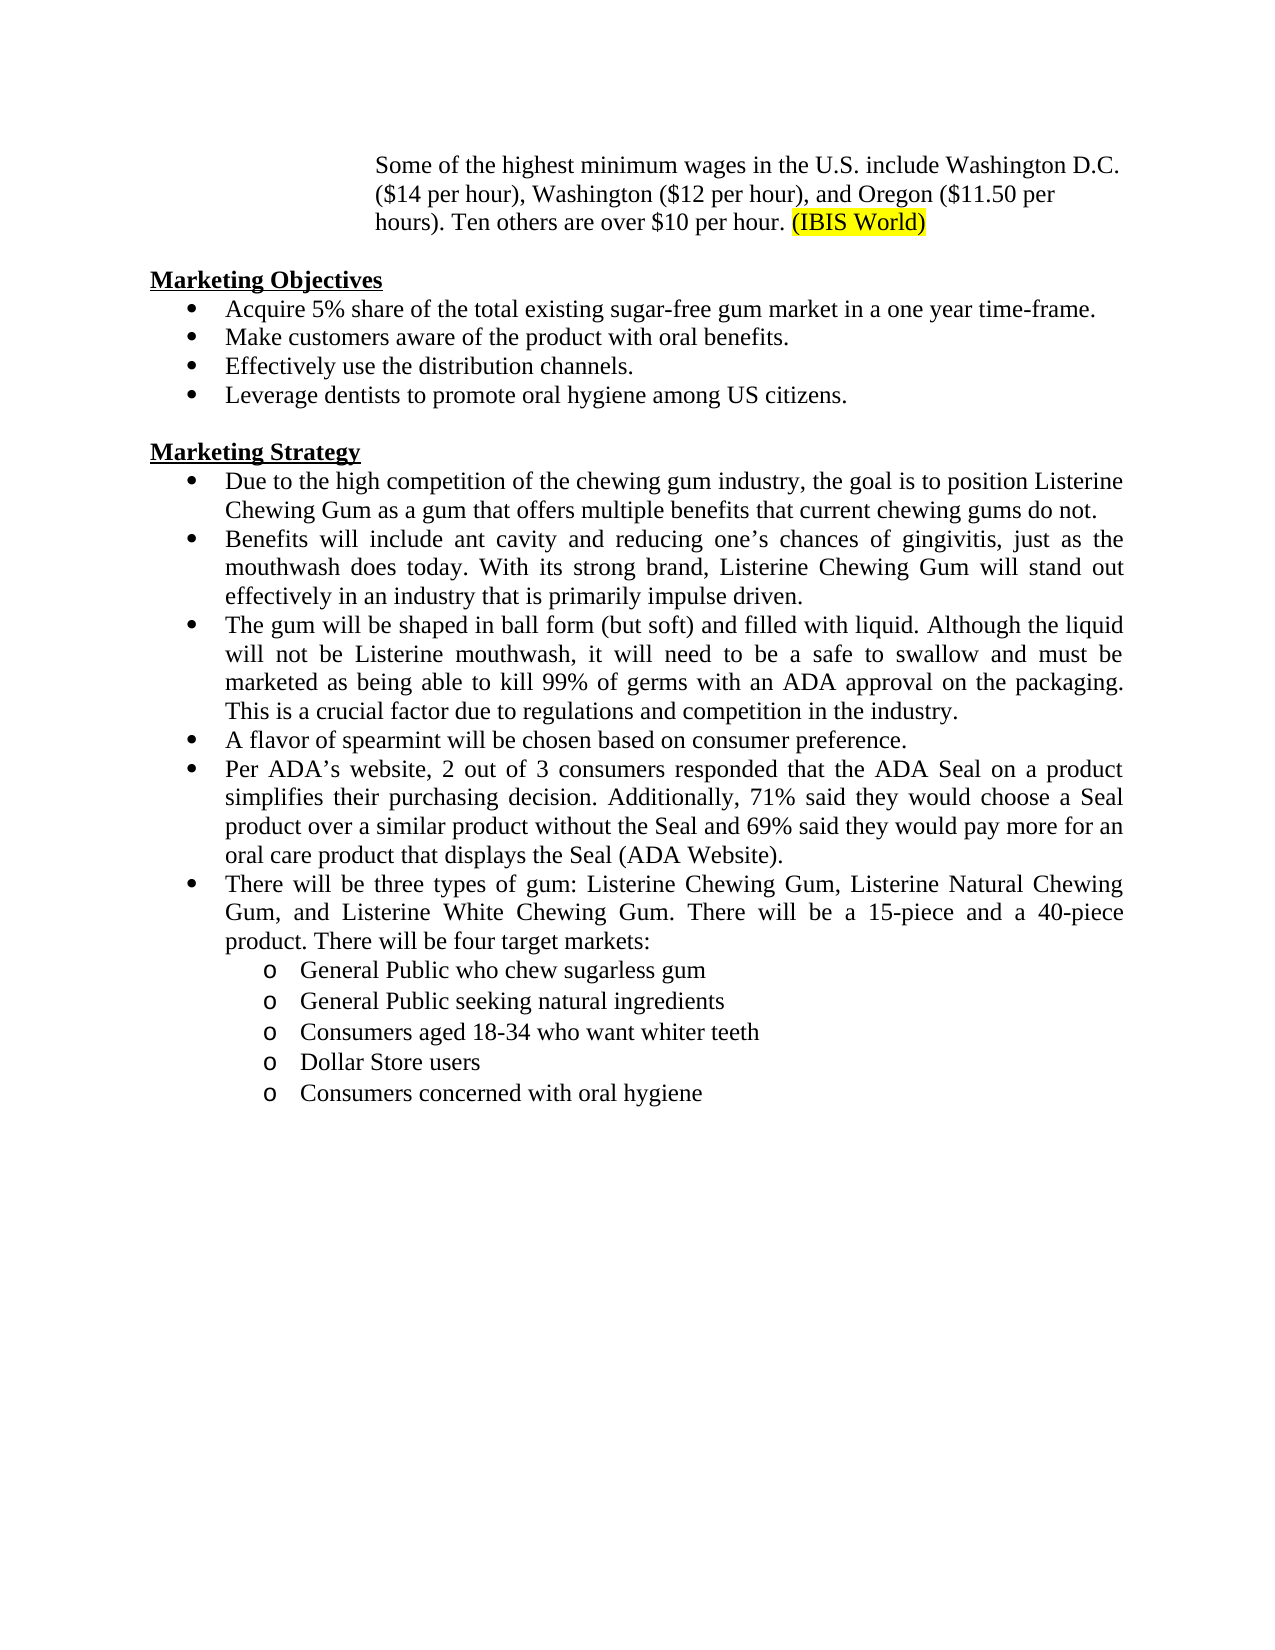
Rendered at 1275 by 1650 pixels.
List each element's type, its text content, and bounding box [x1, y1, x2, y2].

list Acquire 5% share of the total existing sugar-free gum market in a one year time-frame. [187, 294, 1125, 322]
list A flavor of spearmint will be chosen based on consumer preference. [187, 725, 1125, 754]
text Marketing Objectives [150, 265, 1125, 294]
list Due to the high competition of the chewing gum industry, the goal is to position Listerine Chewing Gum as a gum that offers multiple benefits that current chewing gums do not. [187, 466, 1125, 524]
list Per ADA’s website, 2 out of 3 consumers responded that the ADA Seal on a product simplifies their purchasing decision. Additionally, 71% said they would choose a Seal product over a similar product without the Seal and 69% said they would pay more for an oral care product that displays the Seal (ADA Website). [187, 754, 1125, 869]
list Consumers aged 18-34 who want whiter teeth [262, 1017, 1125, 1047]
list The gum will be shaped in ball form (but soft) and filled with liquid. Although the liquid will not be Listerine mouthwash, it will need to be a safe to swallow and must be marketed as being able to kill 99% of germs with an ADA approval on the packaging. This is a crucial factor due to regulations and competition in the industry. [187, 610, 1125, 725]
list Leverage dentists to promote oral hygiene among US citizens. [187, 380, 1125, 409]
list Effectively use the distribution channels. [187, 351, 1125, 380]
list General Public seeking natural ingredients [262, 986, 1125, 1017]
list Consumers concerned with oral hygiene [262, 1078, 1125, 1109]
list General Public who chew sugarless gum [262, 955, 1125, 986]
list Benefits will include ant cavity and reducing one’s chances of gingivitis, just as the mouthwash does today. With its strong brand, Listerine Chewing Gum will stand out effectively in an industry that is primarily impulse driven. [187, 524, 1125, 610]
text Marketing Strategy [150, 437, 1125, 466]
list Dollar Store users [262, 1047, 1125, 1078]
list There will be three types of gum: Listerine Chewing Gum, Listerine Natural Chewing Gum, and Listerine White Chewing Gum. There will be a 15-piece and a 40-piece product. There will be four target markets: [187, 869, 1125, 955]
list Make customers aware of the product with oral benefits. [187, 322, 1125, 351]
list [337, 150, 1125, 236]
